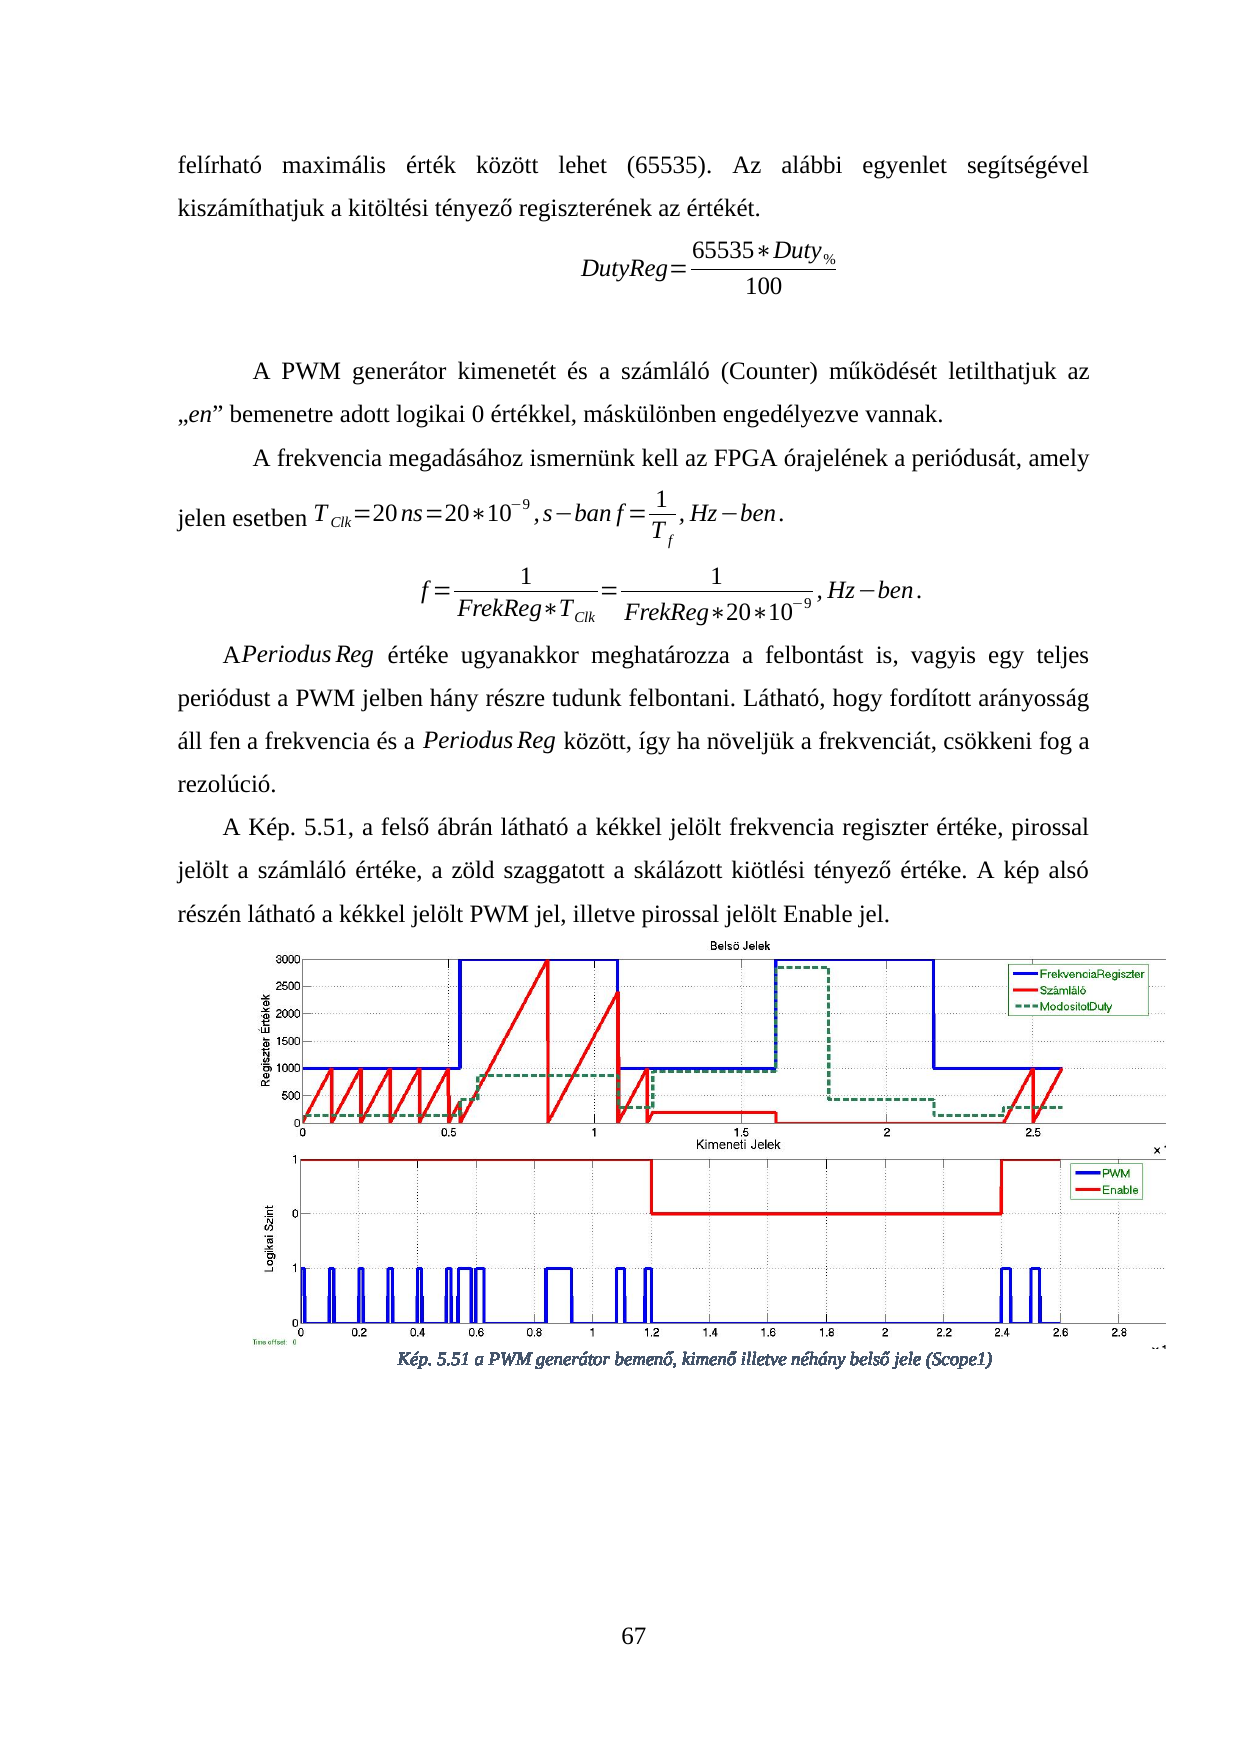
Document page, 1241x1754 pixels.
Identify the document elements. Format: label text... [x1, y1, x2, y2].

text A PWM generátor kimenetét és a számláló (Counter) működését letilthatjuk az „en” bemenetre adott logikai 0 értékkel, máskülönben engedélyezve vannak. [177, 356, 1090, 428]
picture [252, 941, 1166, 1349]
text A Kép. 5.40, a felső ábrán látható a kékkel jelölt frekvencia regiszter értéke, pirossal jelölt a számláló értéke, a zöld szaggatott a skálázott kiötlési tényező értéke. A kép alsó részén látható a kékkel jelölt PWM jel, illetve pirossal jelölt Enable jel. [177, 812, 1090, 927]
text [177, 150, 1090, 222]
text A értéke ugyanakkor meghatározza a felbontást is, vagyis egy teljes periódust a PWM jelben hány részre tudunk felbontani. Látható, hogy fordított arányosság áll fen a frekvencia és a között, így ha növeljük a frekvenciát, csökkeni fog a rezolúció. [177, 640, 1090, 798]
text A frekvencia megadásához ismernünk kell az FPGA órajelének a periódusát, amely jelen esetben [177, 443, 1090, 548]
